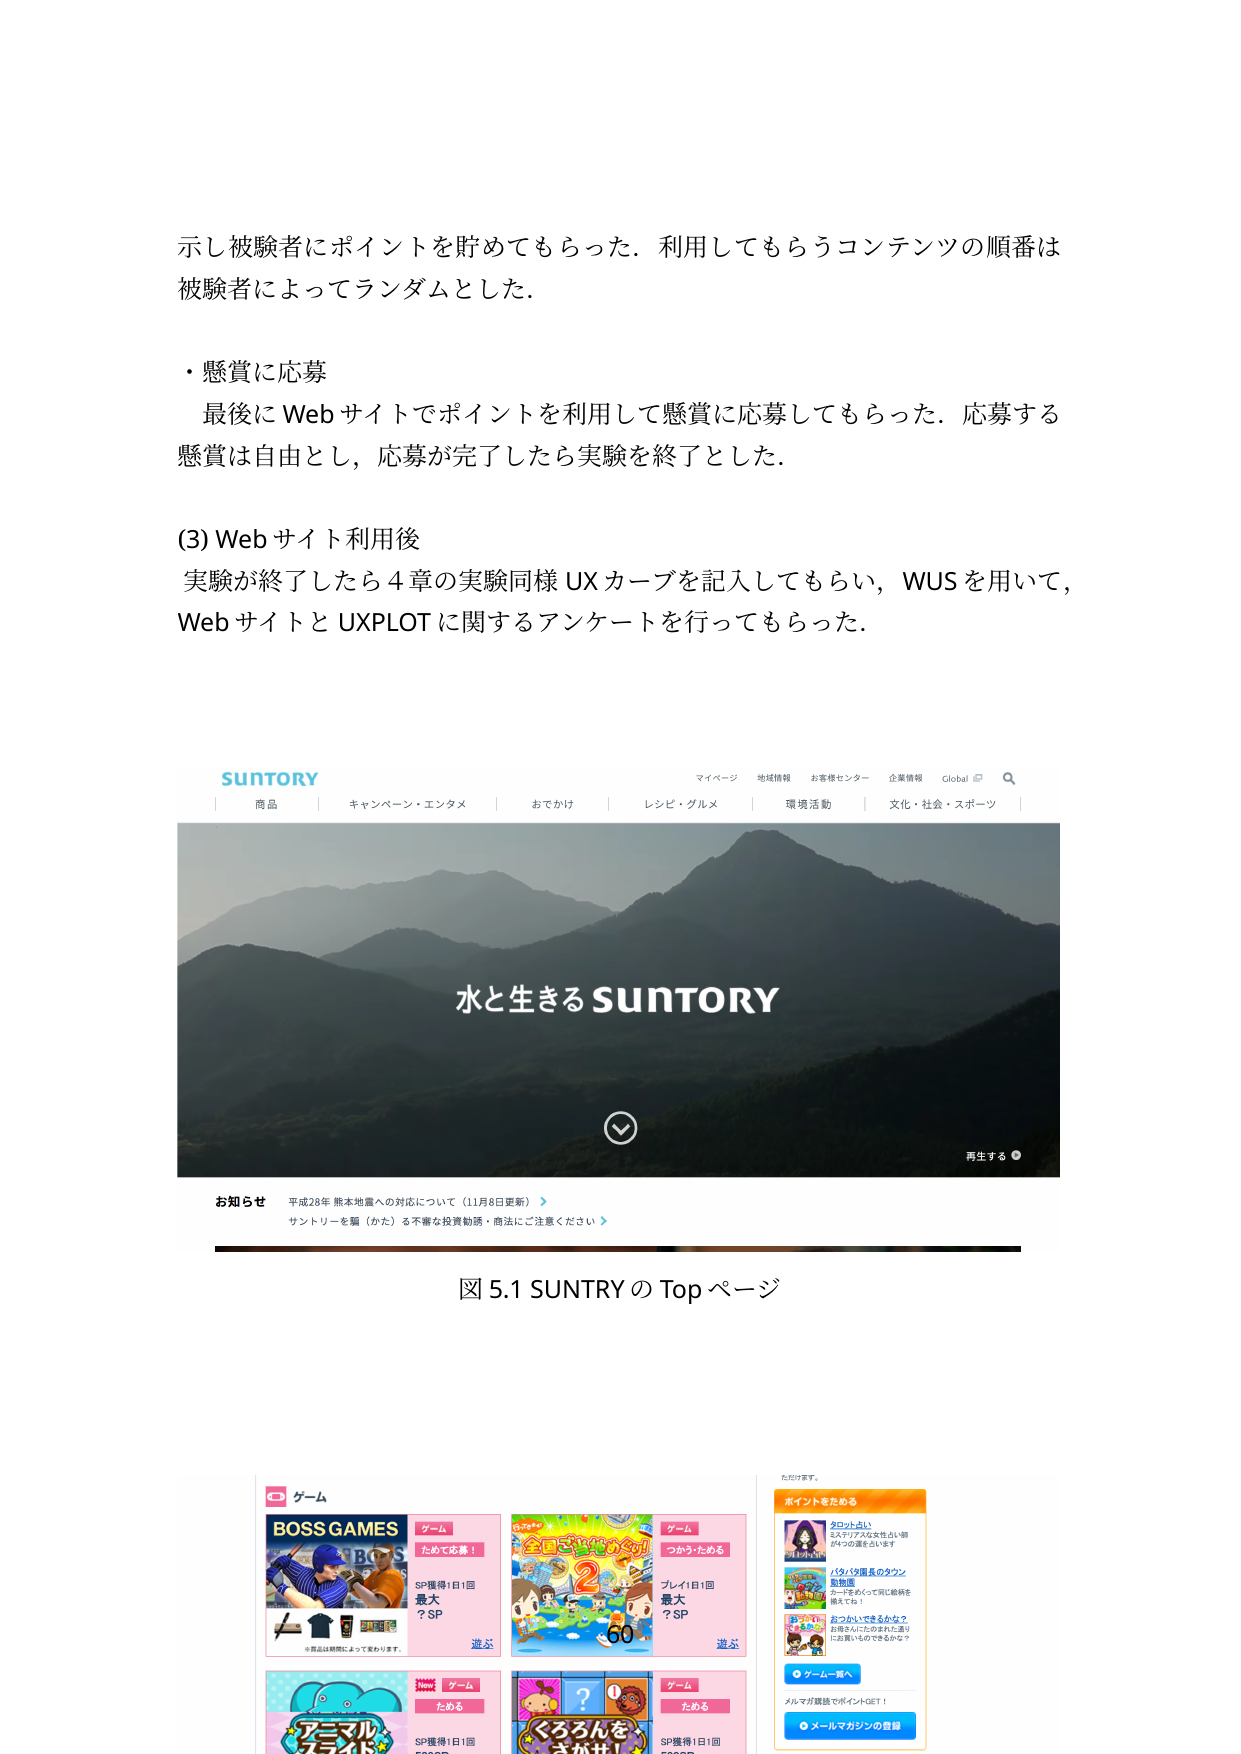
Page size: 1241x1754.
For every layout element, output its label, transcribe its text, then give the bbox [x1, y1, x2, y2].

text (3) Webサイト利用後 [177, 517, 1063, 558]
text 実験が終了したら４章の実験同様UXカーブを記入してもらい，WUSを用いて，WebサイトとUXPLOTに関するアンケートを行ってもらった． [177, 558, 1063, 642]
picture [177, 1475, 1060, 1754]
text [177, 225, 1063, 308]
picture [177, 766, 1060, 1252]
text ・懸賞に応募 [177, 350, 1063, 392]
text 図5.1 SUNTRYのTopページ [177, 1267, 1063, 1308]
text 最後にWebサイトでポイントを利用して懸賞に応募してもらった．応募する懸賞は自由とし，応募が完了したら実験を終了とした． [177, 392, 1063, 475]
